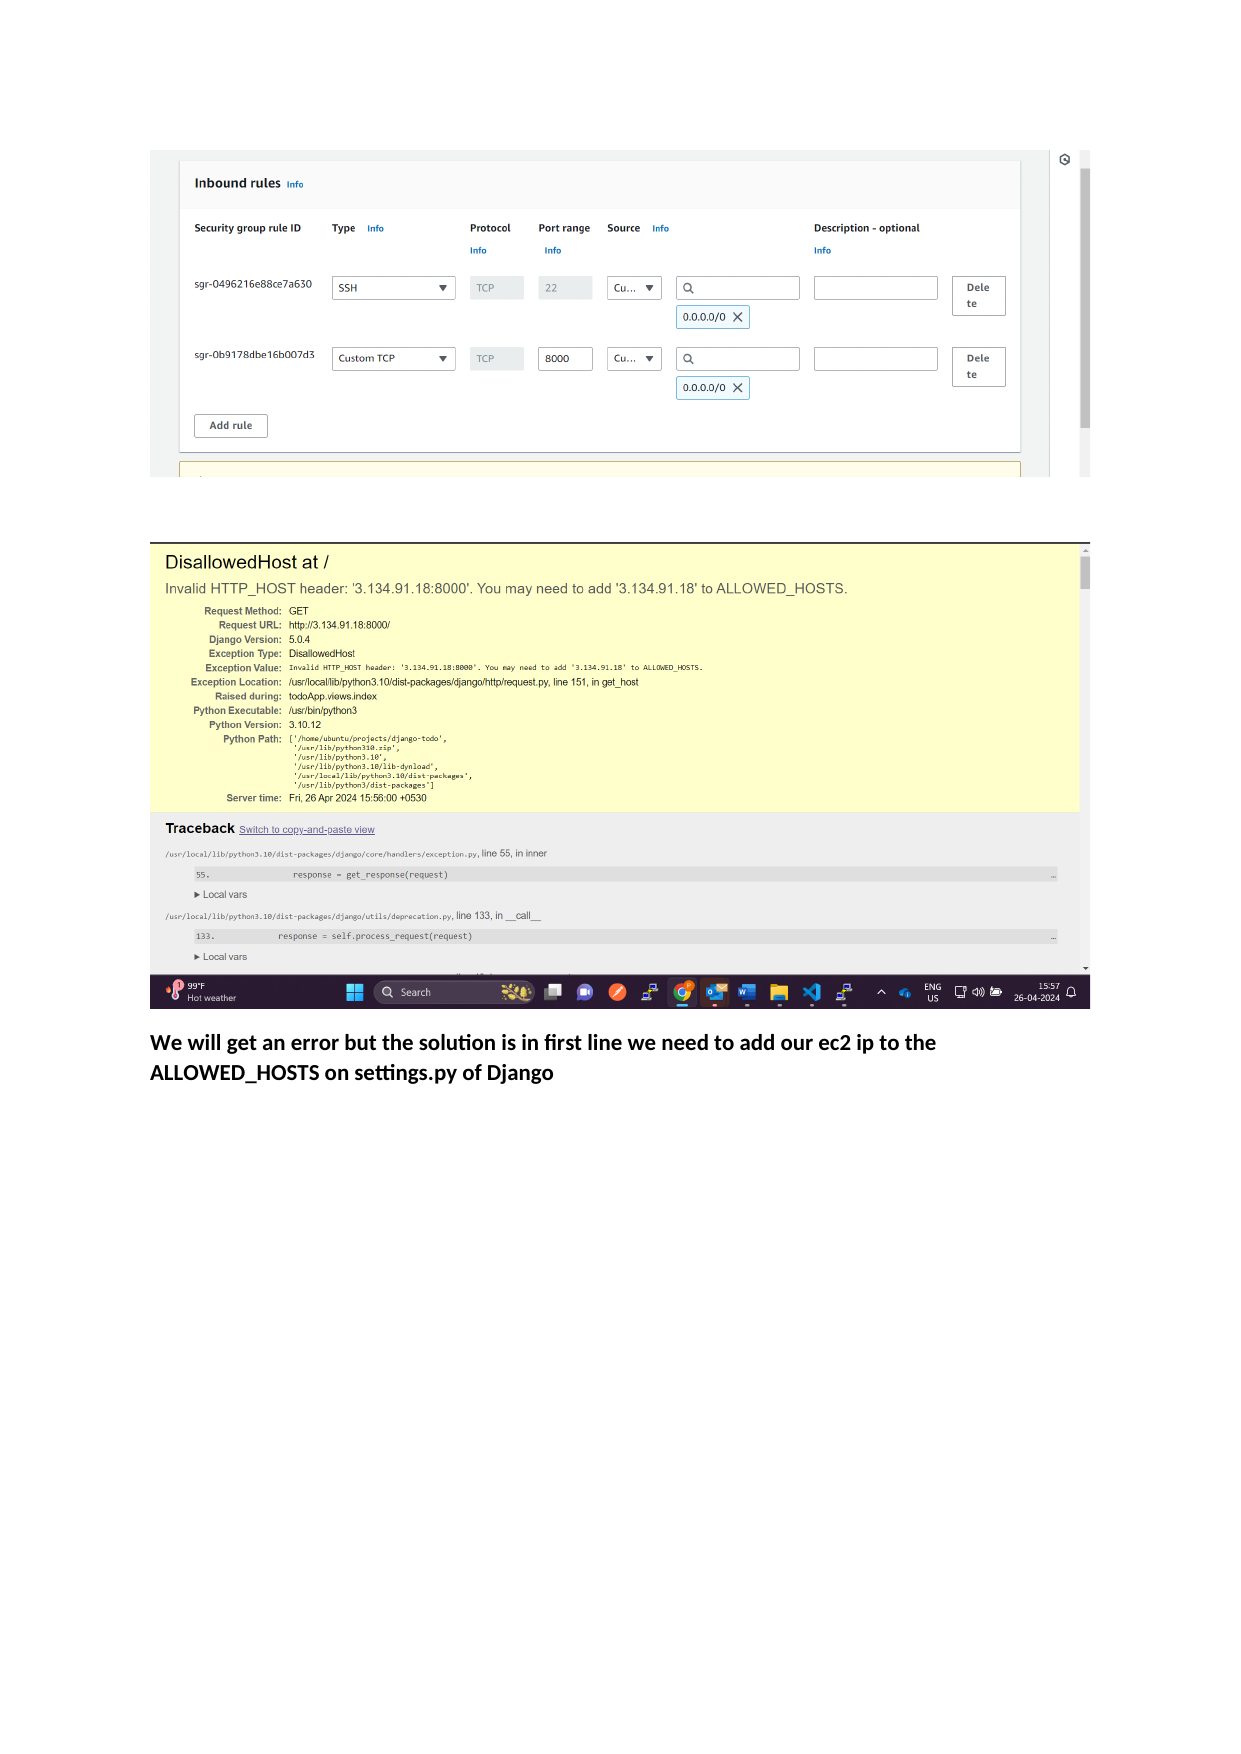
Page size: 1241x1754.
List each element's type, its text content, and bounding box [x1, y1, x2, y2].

text We will get an error but the solution is in first line we need to add our ec2 ip to the ALLOWED_HOSTS on settings.py of Django [150, 1028, 1090, 1086]
picture [150, 542, 1091, 1009]
picture [150, 150, 1091, 477]
